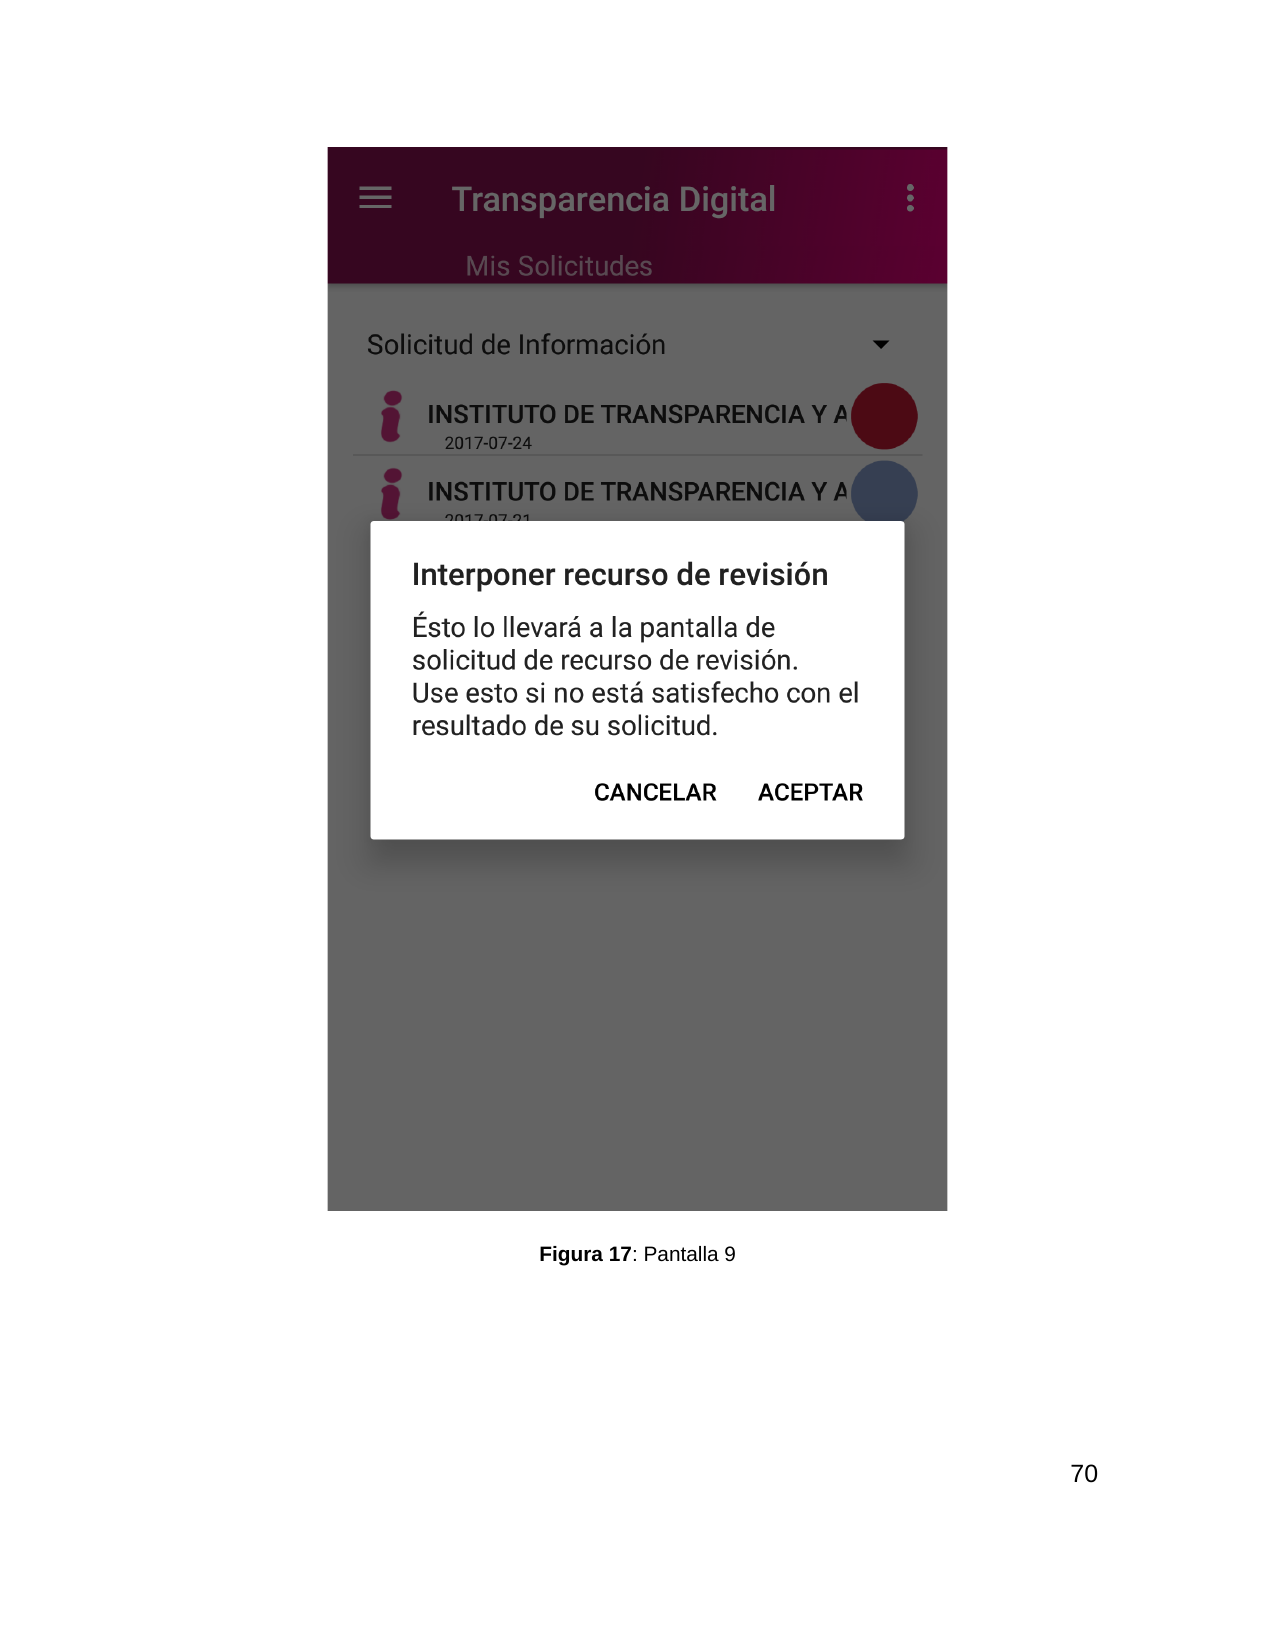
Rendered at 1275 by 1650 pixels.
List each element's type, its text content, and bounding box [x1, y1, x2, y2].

picture [327, 147, 948, 1211]
text Figura 17: Pantalla 9 [177, 1242, 1098, 1266]
